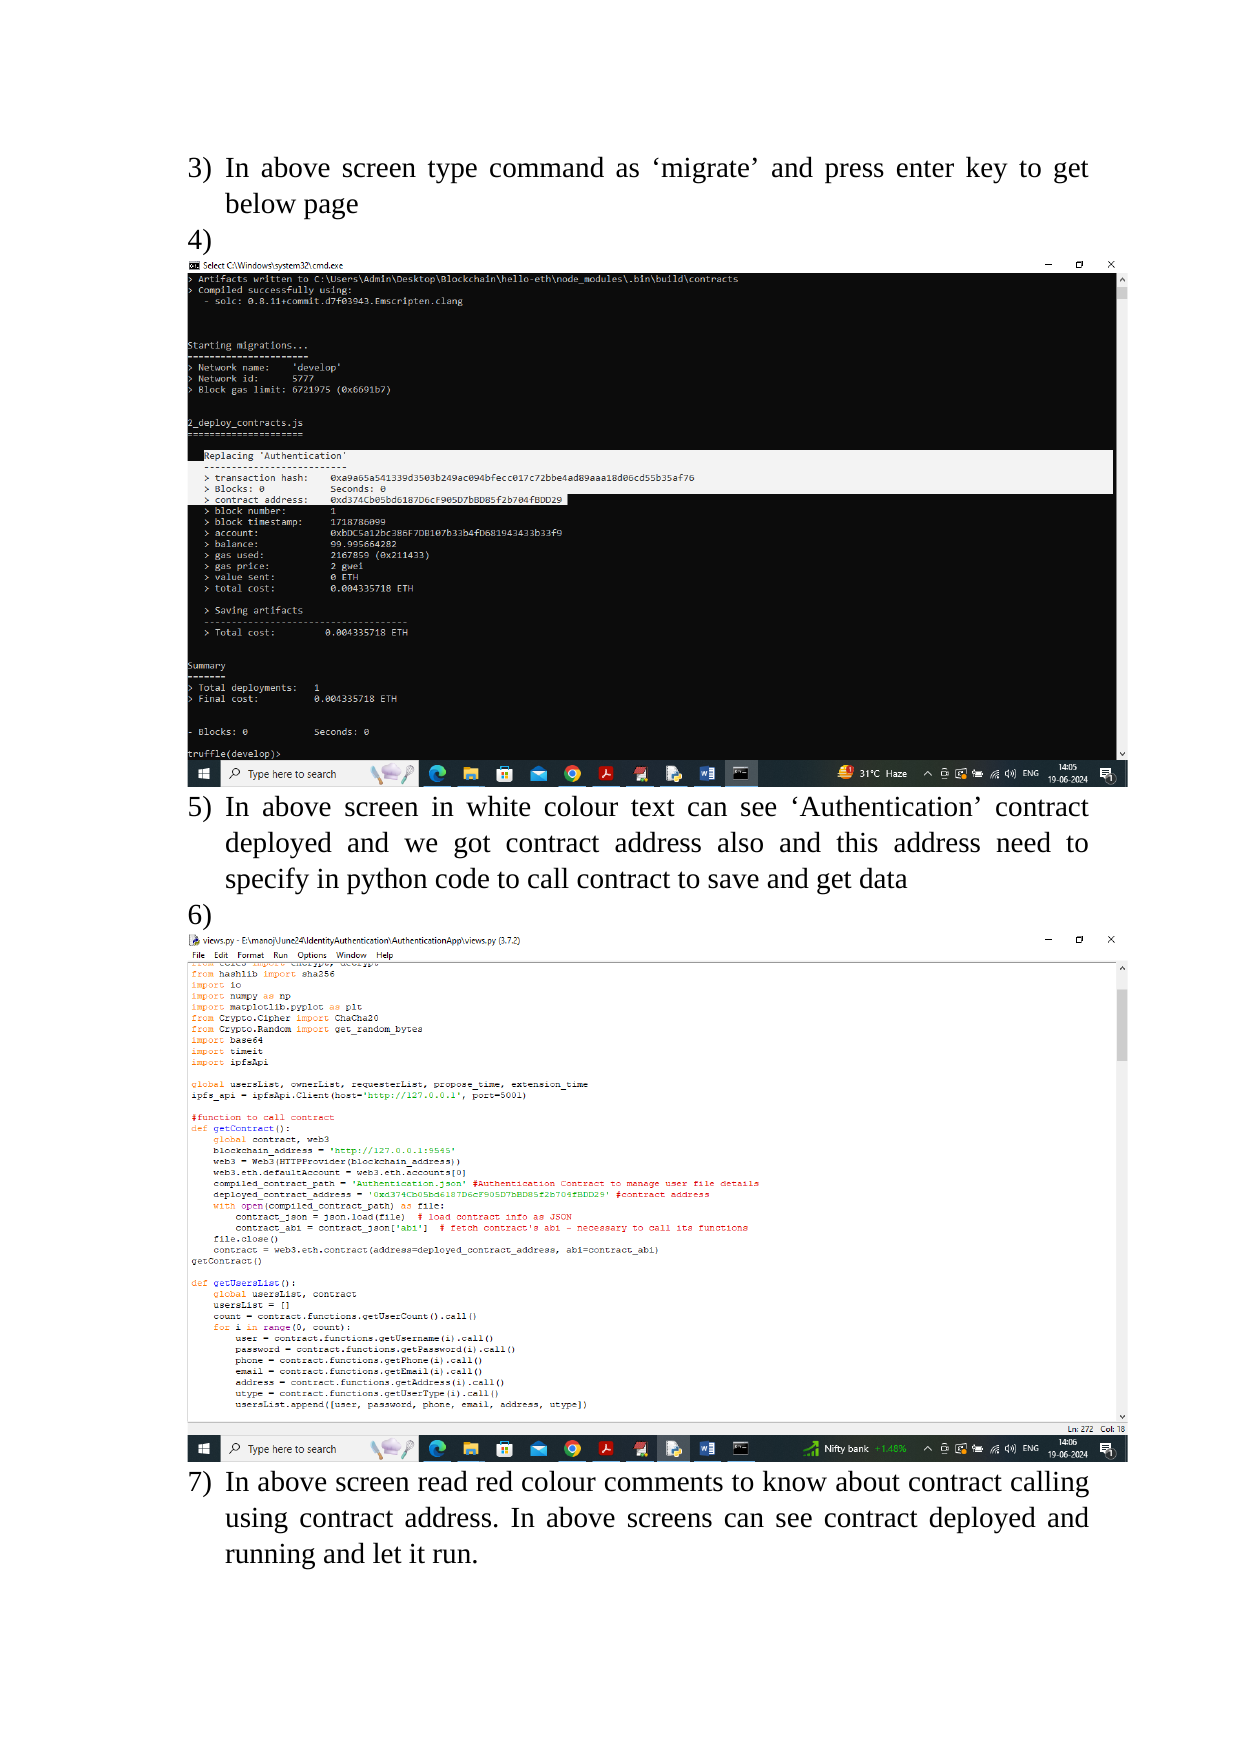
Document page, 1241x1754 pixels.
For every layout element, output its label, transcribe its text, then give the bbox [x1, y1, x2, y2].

picture [187, 933, 1128, 1462]
picture [187, 258, 1128, 787]
list In above screen read red colour comments to know about contract calling using contract address. In above screens can see contract deployed and running and let it run. [187, 1464, 1090, 1570]
list In above screen type command as ‘migrate’ and press enter key to get below page [187, 150, 1090, 220]
list In above screen in white colour text can see ‘Authentication’ contract deployed and we got contract address also and this address need to specify in python code to call contract to save and get data [187, 789, 1090, 895]
